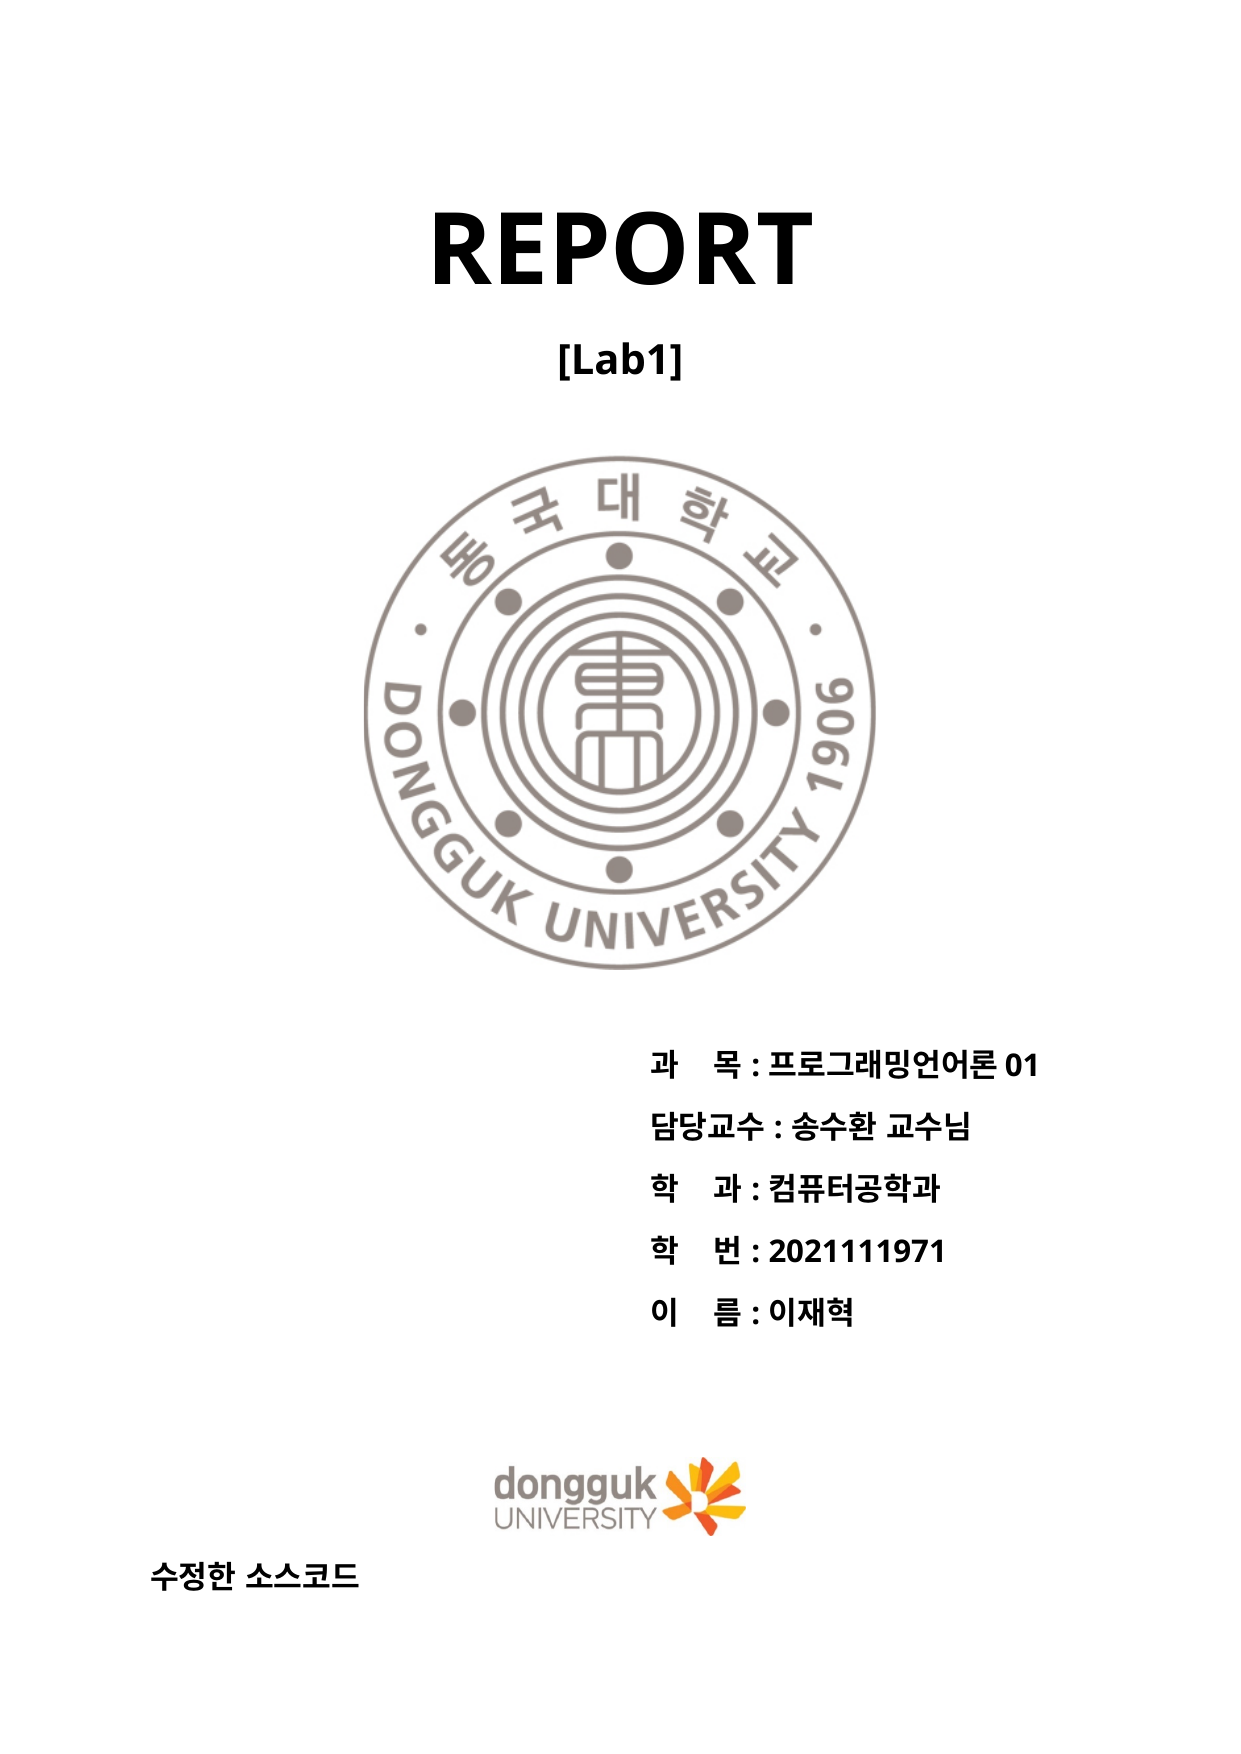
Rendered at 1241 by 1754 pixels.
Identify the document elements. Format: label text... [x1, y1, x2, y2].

picture [363, 448, 877, 970]
text 과 목 : 프로그래밍언어론01 [567, 1040, 1090, 1085]
text [Lab1] [150, 330, 1090, 387]
picture [494, 1457, 746, 1536]
text 수정한 소스코드 [150, 1552, 1090, 1597]
text 학 번 : 2021111971 [567, 1226, 1090, 1271]
text 학 과 : 컴퓨터공학과 [567, 1164, 1090, 1209]
text 담당교수 : 송수환 교수님 [567, 1102, 1090, 1147]
text REPORT [150, 177, 1090, 313]
text 이 름 : 이재혁 [567, 1288, 1090, 1333]
